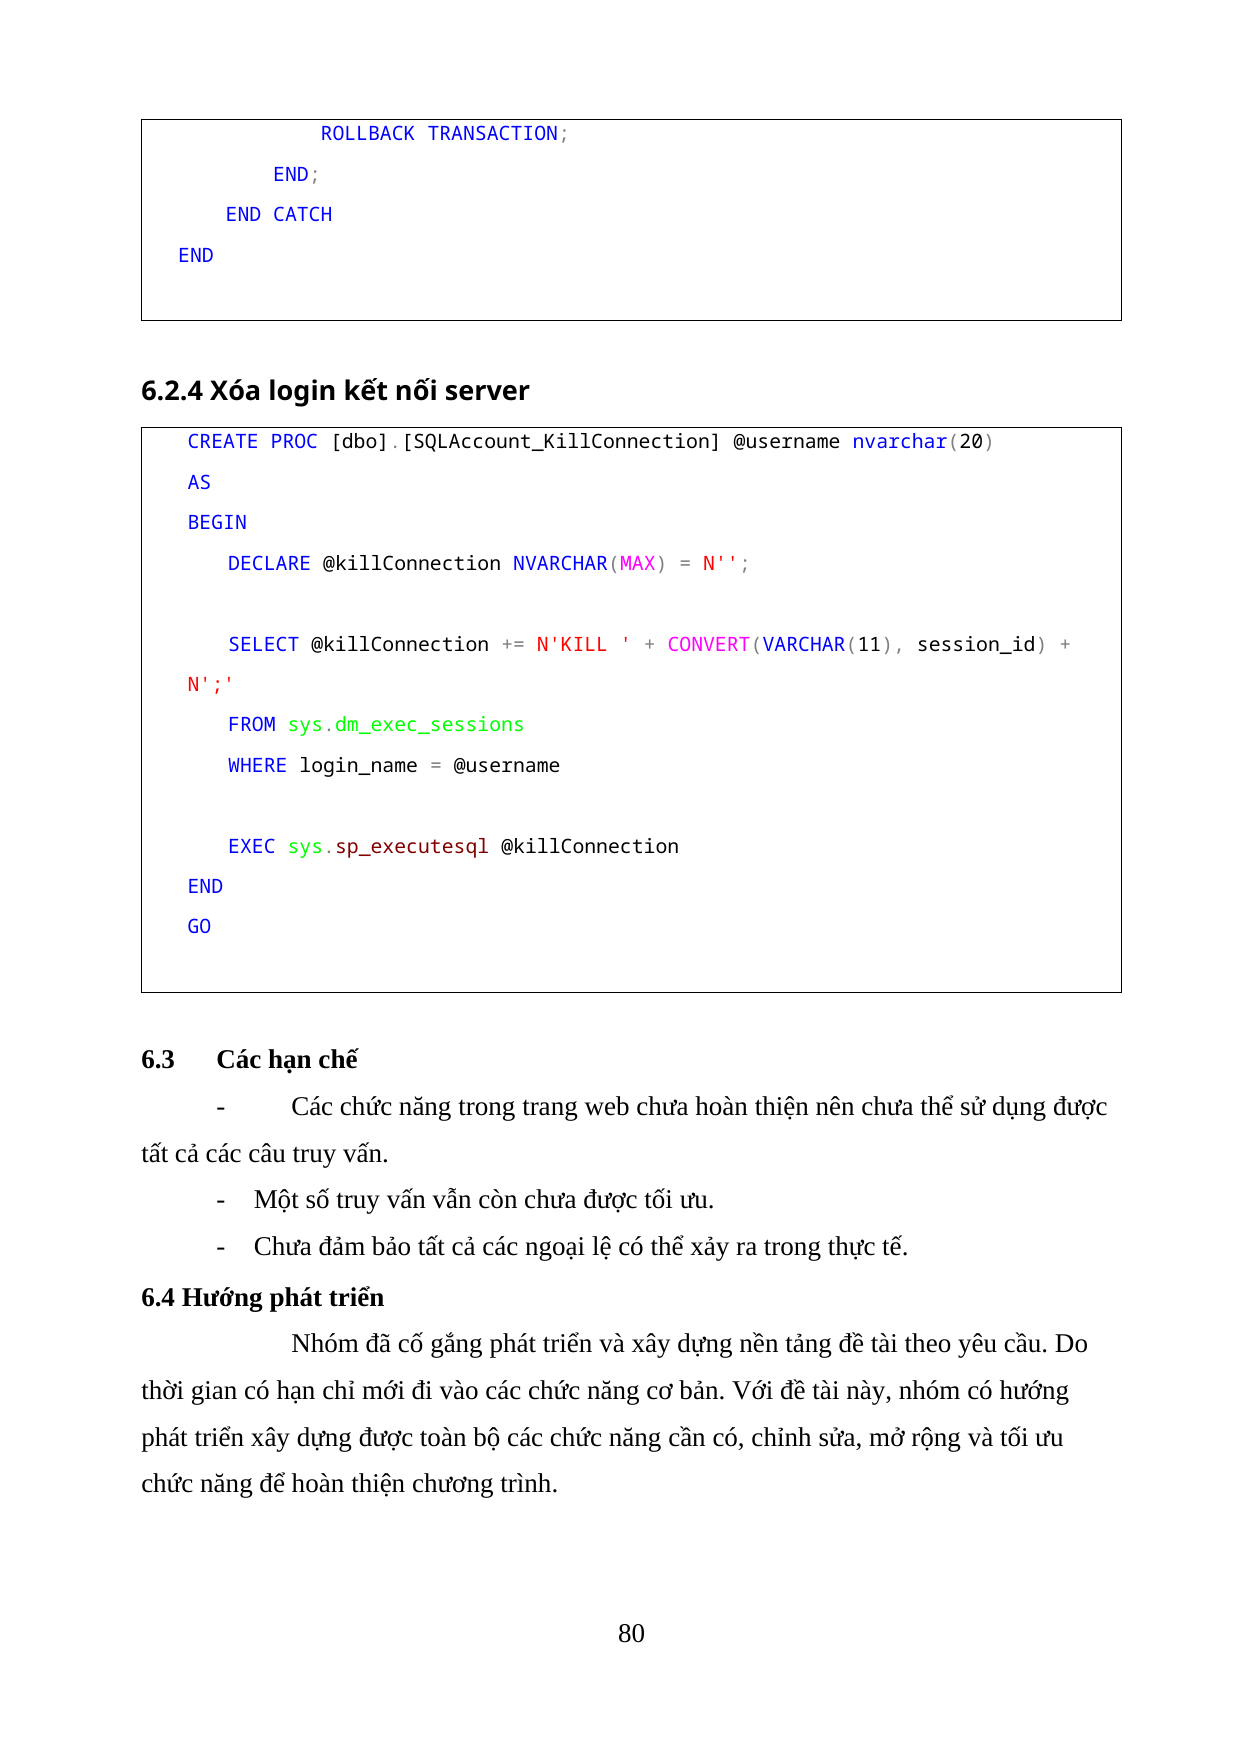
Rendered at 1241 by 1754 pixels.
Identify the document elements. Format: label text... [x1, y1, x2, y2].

subtitle 6.4 Hướng phát triển [141, 1281, 1122, 1312]
table_header CREATE PROC [dbo].[SQLAccount_KillConnection] @username nvarchar(20) AS BEGIN DECLARE @killConnection NVARCHAR(MAX) = N''; SELECT @killConnection += N'KILL ' + CONVERT(VARCHAR(11), session_id) + N';' FROM sys.dm_exec_sessions WHERE login_name = @username EXEC sys.sp_executesql @killConnection END GO [142, 428, 1121, 992]
list Chưa đảm bảo tất cả các ngoại lệ có thể xảy ra trong thực tế. [216, 1230, 1122, 1261]
subtitle 6.2.4 Xóa login kết nối server [141, 371, 1122, 408]
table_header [142, 120, 1121, 319]
list Các chức năng trong trang web chưa hoàn thiện nên chưa thể sử dụng được tất cả các câu truy vấn. [141, 1090, 1122, 1168]
text Nhóm đã cố gắng phát triển và xây dựng nền tảng đề tài theo yêu cầu. Do thời gian có hạn chỉ mới đi vào các chức năng cơ bản. Với đề tài này, nhóm có hướng phát triển xây dựng được toàn bộ các chức năng cần có, chỉnh sửa, mở rộng và tối ưu chức năng để hoàn thiện chương trình. [141, 1328, 1122, 1499]
list Một số truy vấn vẫn còn chưa được tối ưu. [216, 1183, 1122, 1214]
subtitle 6.3 Các hạn chế [141, 1043, 1122, 1074]
